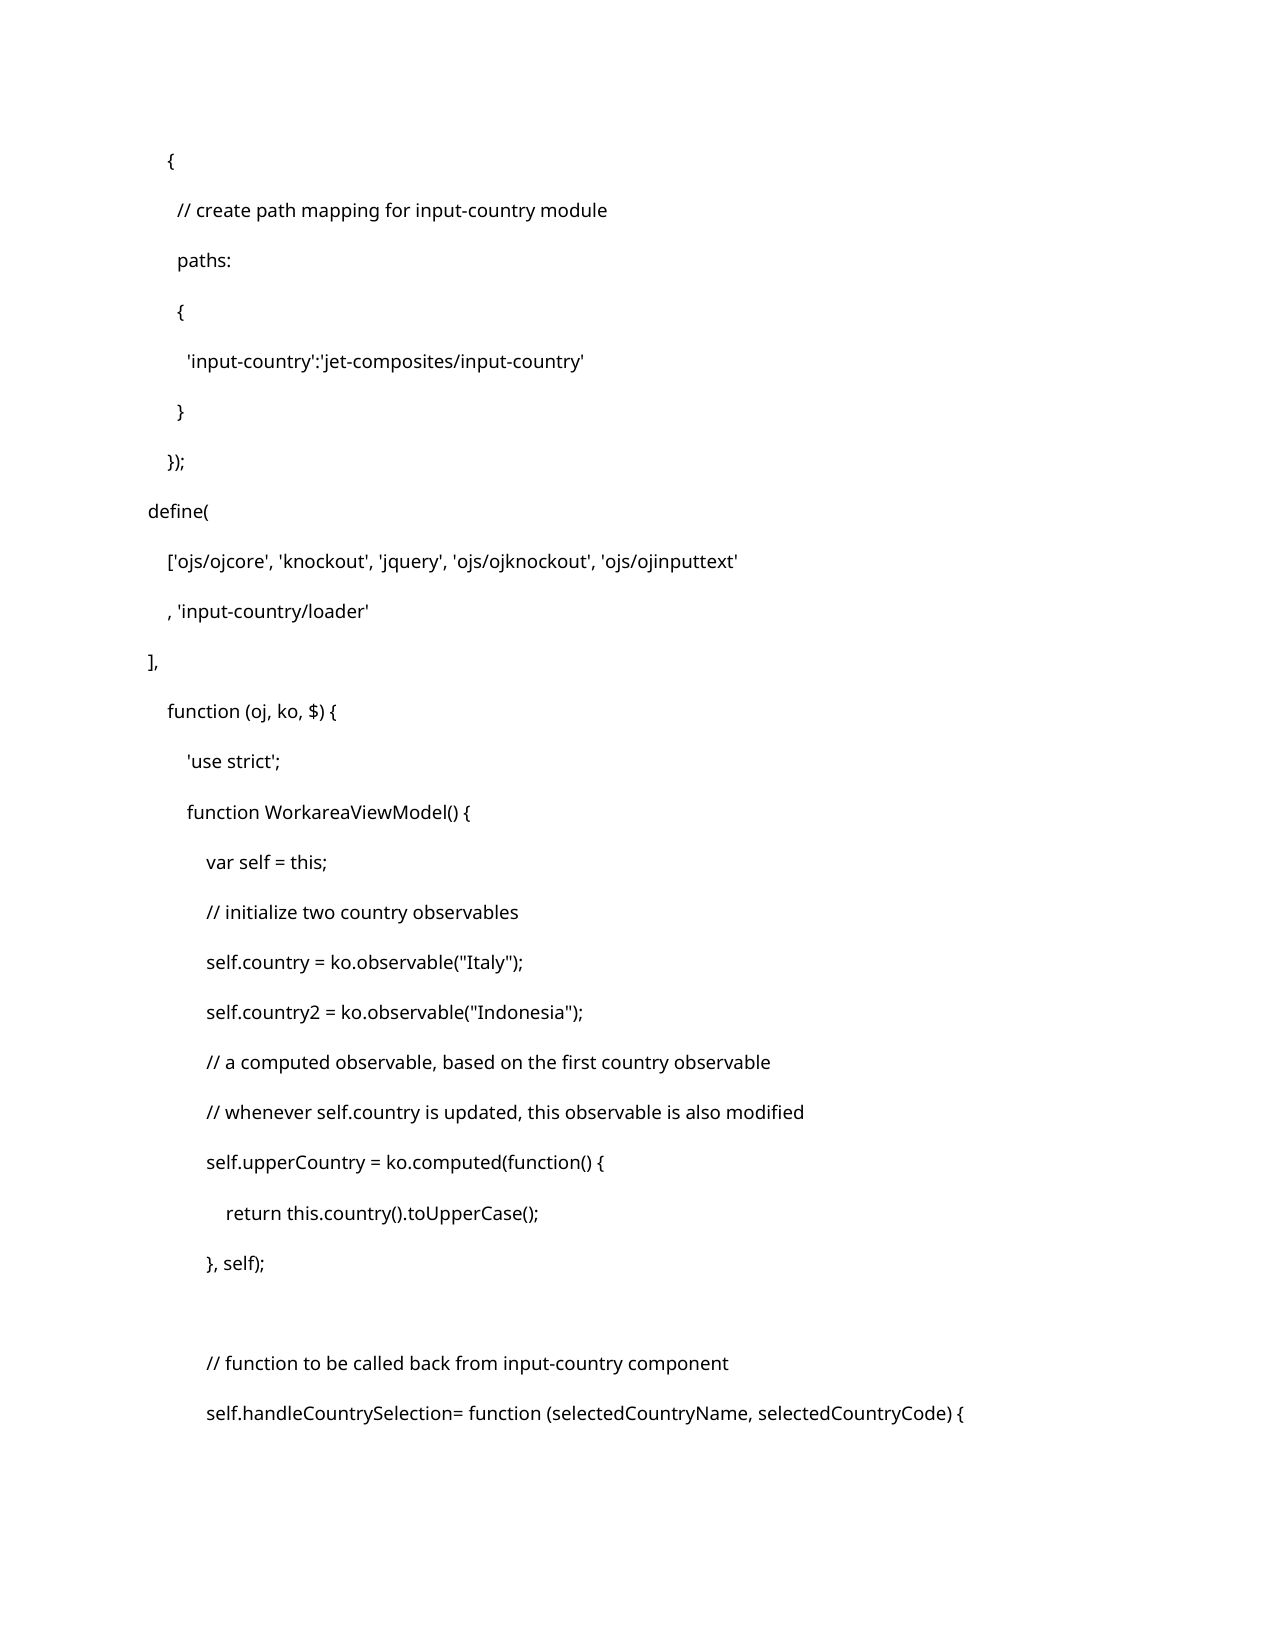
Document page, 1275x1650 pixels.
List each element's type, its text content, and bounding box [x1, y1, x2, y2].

text // create path mapping for input-country module [148, 198, 1127, 223]
text 'input-country':'jet-composites/input-country' [148, 348, 1127, 373]
text self.country2 = ko.observable("Indonesia"); [148, 999, 1127, 1025]
text function (oj, ko, $) { [148, 699, 1127, 724]
text ], [148, 649, 1127, 674]
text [148, 1350, 1127, 1376]
text self.handleCountrySelection= function (selectedCountryName, selectedCountryCode) { [148, 1400, 1127, 1426]
text ['ojs/ojcore', 'knockout', 'jquery', 'ojs/ojknockout', 'ojs/ojinputtext' [148, 548, 1127, 574]
text }, self); [148, 1250, 1127, 1275]
text // a computed observable, based on the first country observable [148, 1049, 1127, 1075]
text // whenever self.country is updated, this observable is also modified [148, 1099, 1127, 1125]
text function WorkareaViewModel() { [148, 799, 1127, 824]
text , 'input-country/loader' [148, 598, 1127, 624]
text var self = this; [148, 849, 1127, 874]
text self.upperCountry = ko.computed(function() { [148, 1150, 1127, 1175]
text }); [148, 448, 1127, 474]
text { [148, 148, 1127, 173]
text paths: [148, 248, 1127, 273]
text 'use strict'; [148, 749, 1127, 774]
text return this.country().toUpperCase(); [148, 1200, 1127, 1225]
text } [148, 398, 1127, 424]
text // initialize two country observables [148, 899, 1127, 925]
text define( [148, 498, 1127, 524]
text { [148, 298, 1127, 323]
text self.country = ko.observable("Italy"); [148, 949, 1127, 975]
